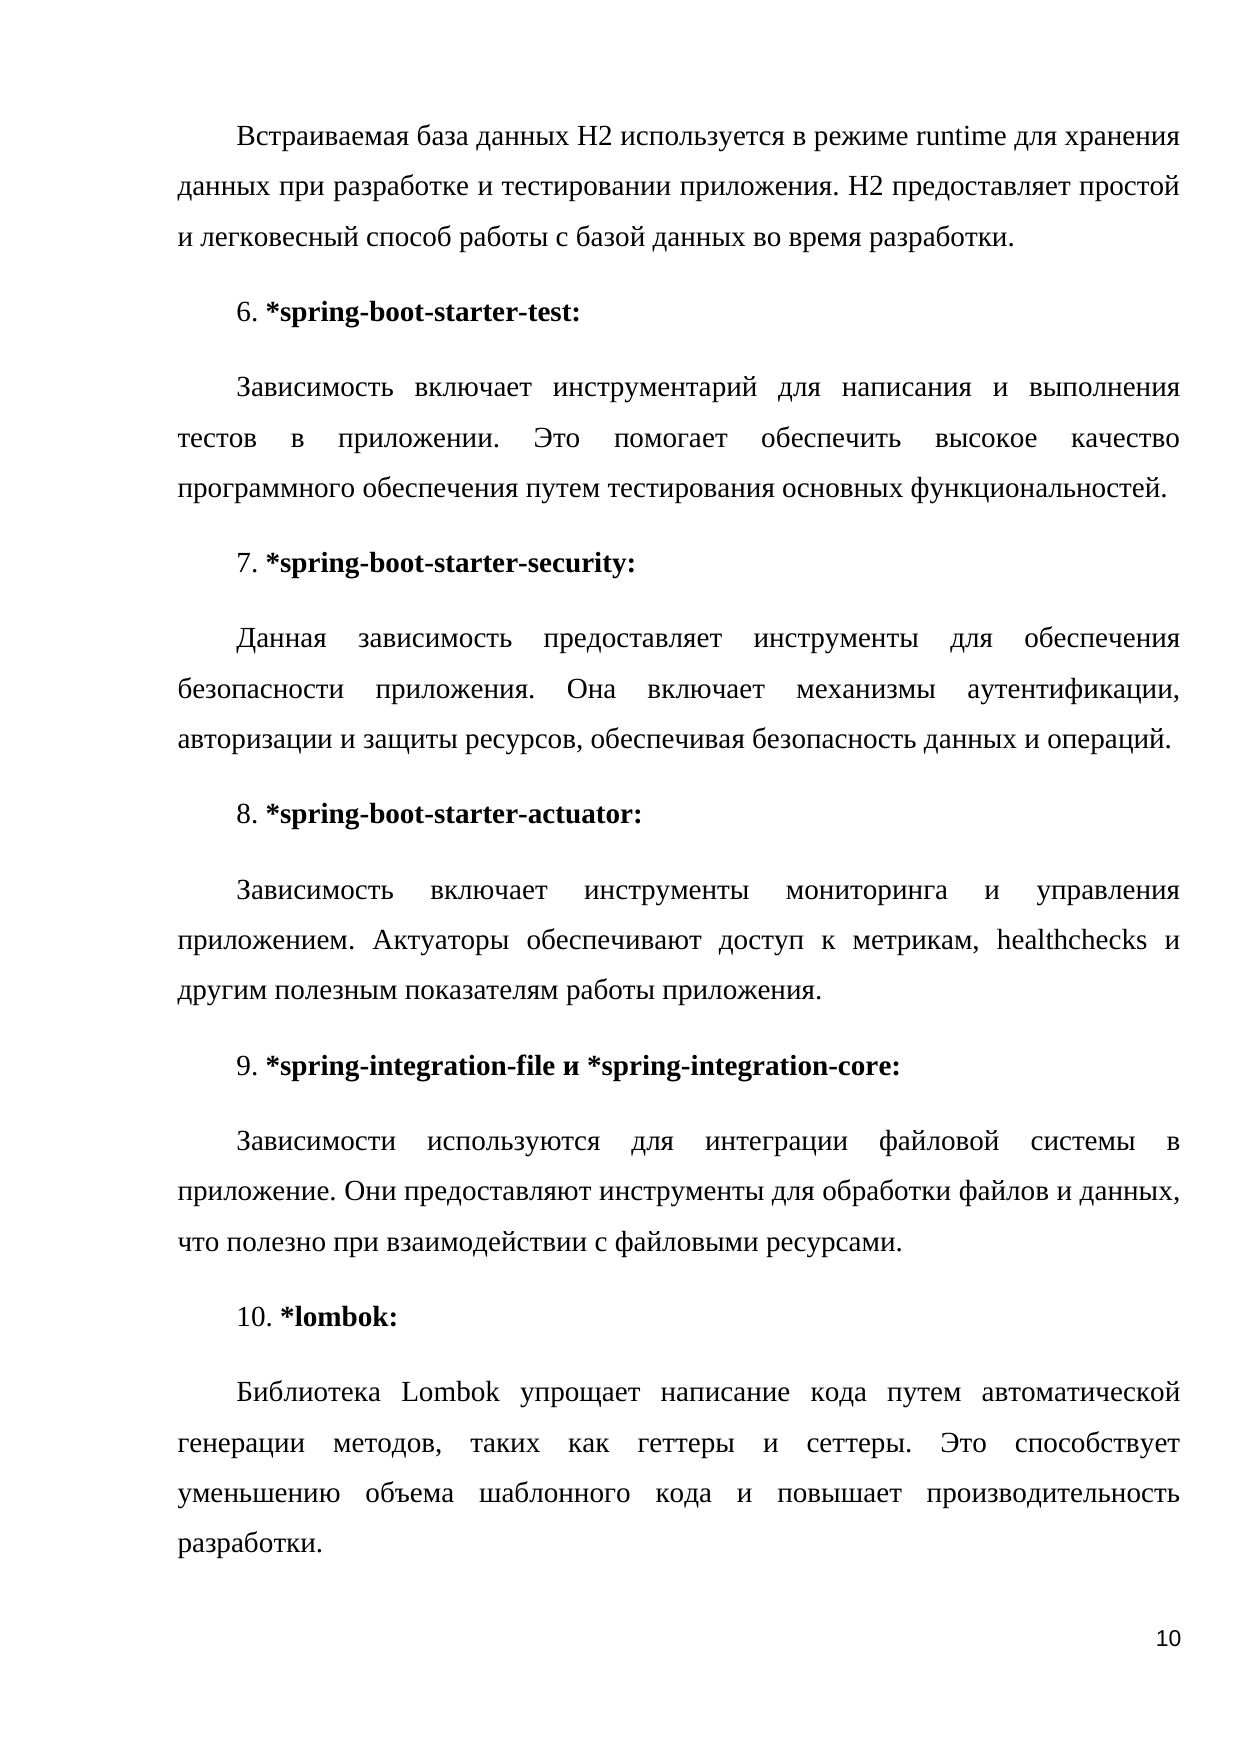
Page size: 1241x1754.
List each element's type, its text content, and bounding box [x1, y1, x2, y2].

text Встраиваемая база данных H2 используется в режиме runtime для хранения данных при разработке и тестировании приложения. H2 предоставляет простой и легковесный способ работы с базой данных во время разработки. [177, 118, 1181, 252]
text Зависимости используются для интеграции файловой системы в приложение. Они предоставляют инструменты для обработки файлов и данных, что полезно при взаимодействии с файловыми ресурсами. [177, 1123, 1181, 1257]
text Зависимость включает инструментарий для написания и выполнения тестов в приложении. Это помогает обеспечить высокое качество программного обеспечения путем тестирования основных функциональностей. [177, 369, 1181, 503]
text Данная зависимость предоставляет инструменты для обеспечения безопасности приложения. Она включает механизмы аутентификации, авторизации и защиты ресурсов, обеспечивая безопасность данных и операций. [177, 621, 1181, 755]
text 9. *spring-integration-file и *spring-integration-core: [177, 1048, 1181, 1081]
text 8. *spring-boot-starter-actuator: [177, 797, 1181, 830]
text 10. *lombok: [177, 1299, 1181, 1333]
text Зависимость включает инструменты мониторинга и управления приложением. Актуаторы обеспечивают доступ к метрикам, healthchecks и другим полезным показателям работы приложения. [177, 872, 1181, 1006]
text 7. *spring-boot-starter-security: [177, 545, 1181, 579]
text Библиотека Lombok упрощает написание кода путем автоматической генерации методов, таких как геттеры и сеттеры. Это способствует уменьшению объема шаблонного кода и повышает производительность разработки. [177, 1374, 1181, 1559]
text 6. *spring-boot-starter-test: [177, 294, 1181, 328]
